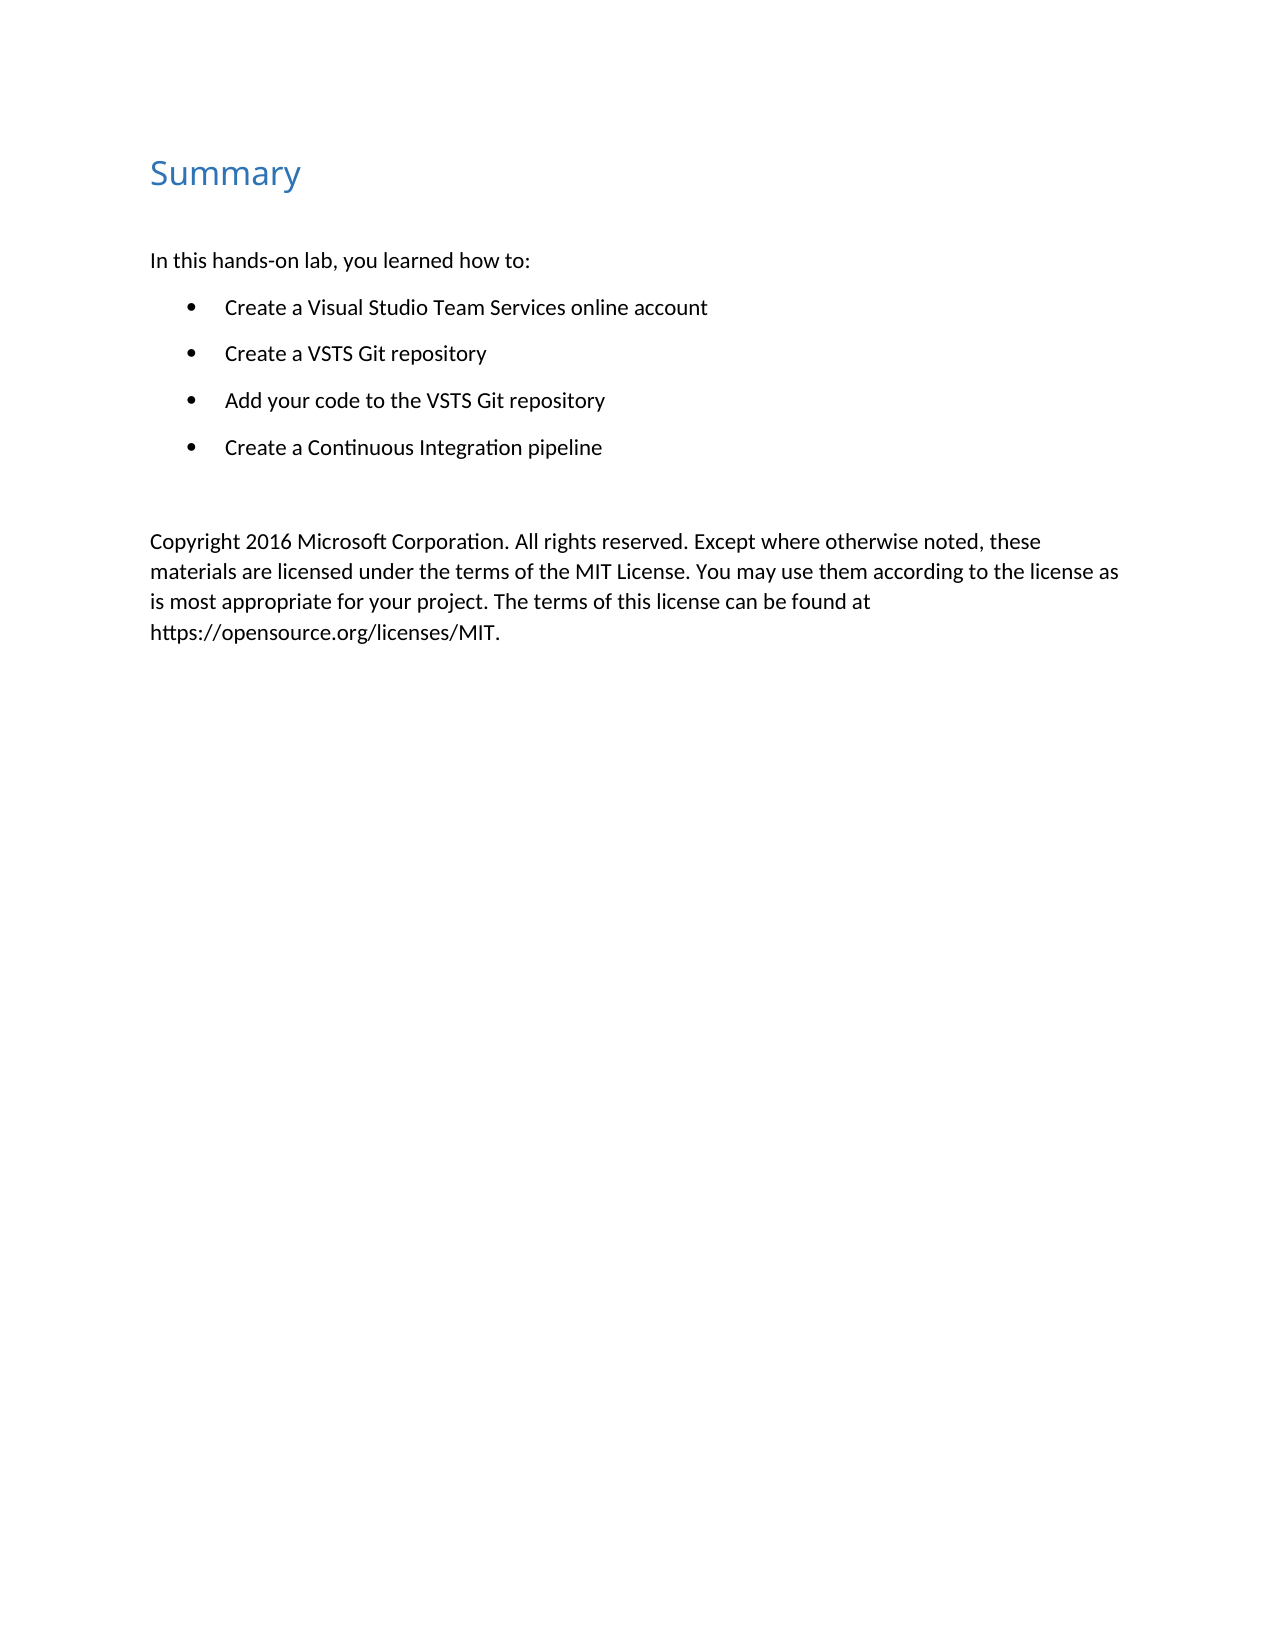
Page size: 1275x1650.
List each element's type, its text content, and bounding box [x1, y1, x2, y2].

text Copyright 2016 Microsoft Corporation. All rights reserved. Except where otherwise noted, these materials are licensed under the terms of the MIT License. You may use them according to the license as is most appropriate for your project. The terms of this license can be found at https://opensource.org/licenses/MIT. [150, 527, 1125, 646]
list Create a VSTS Git repository [187, 339, 1125, 368]
list Create a Visual Studio Team Services online account [187, 293, 1125, 321]
list Add your code to the VSTS Git repository [187, 386, 1125, 414]
subtitle Summary [150, 150, 1125, 195]
list Create a Continuous Integration pipeline [187, 433, 1125, 461]
text In this hands-on lab, you learned how to: [150, 246, 1125, 274]
